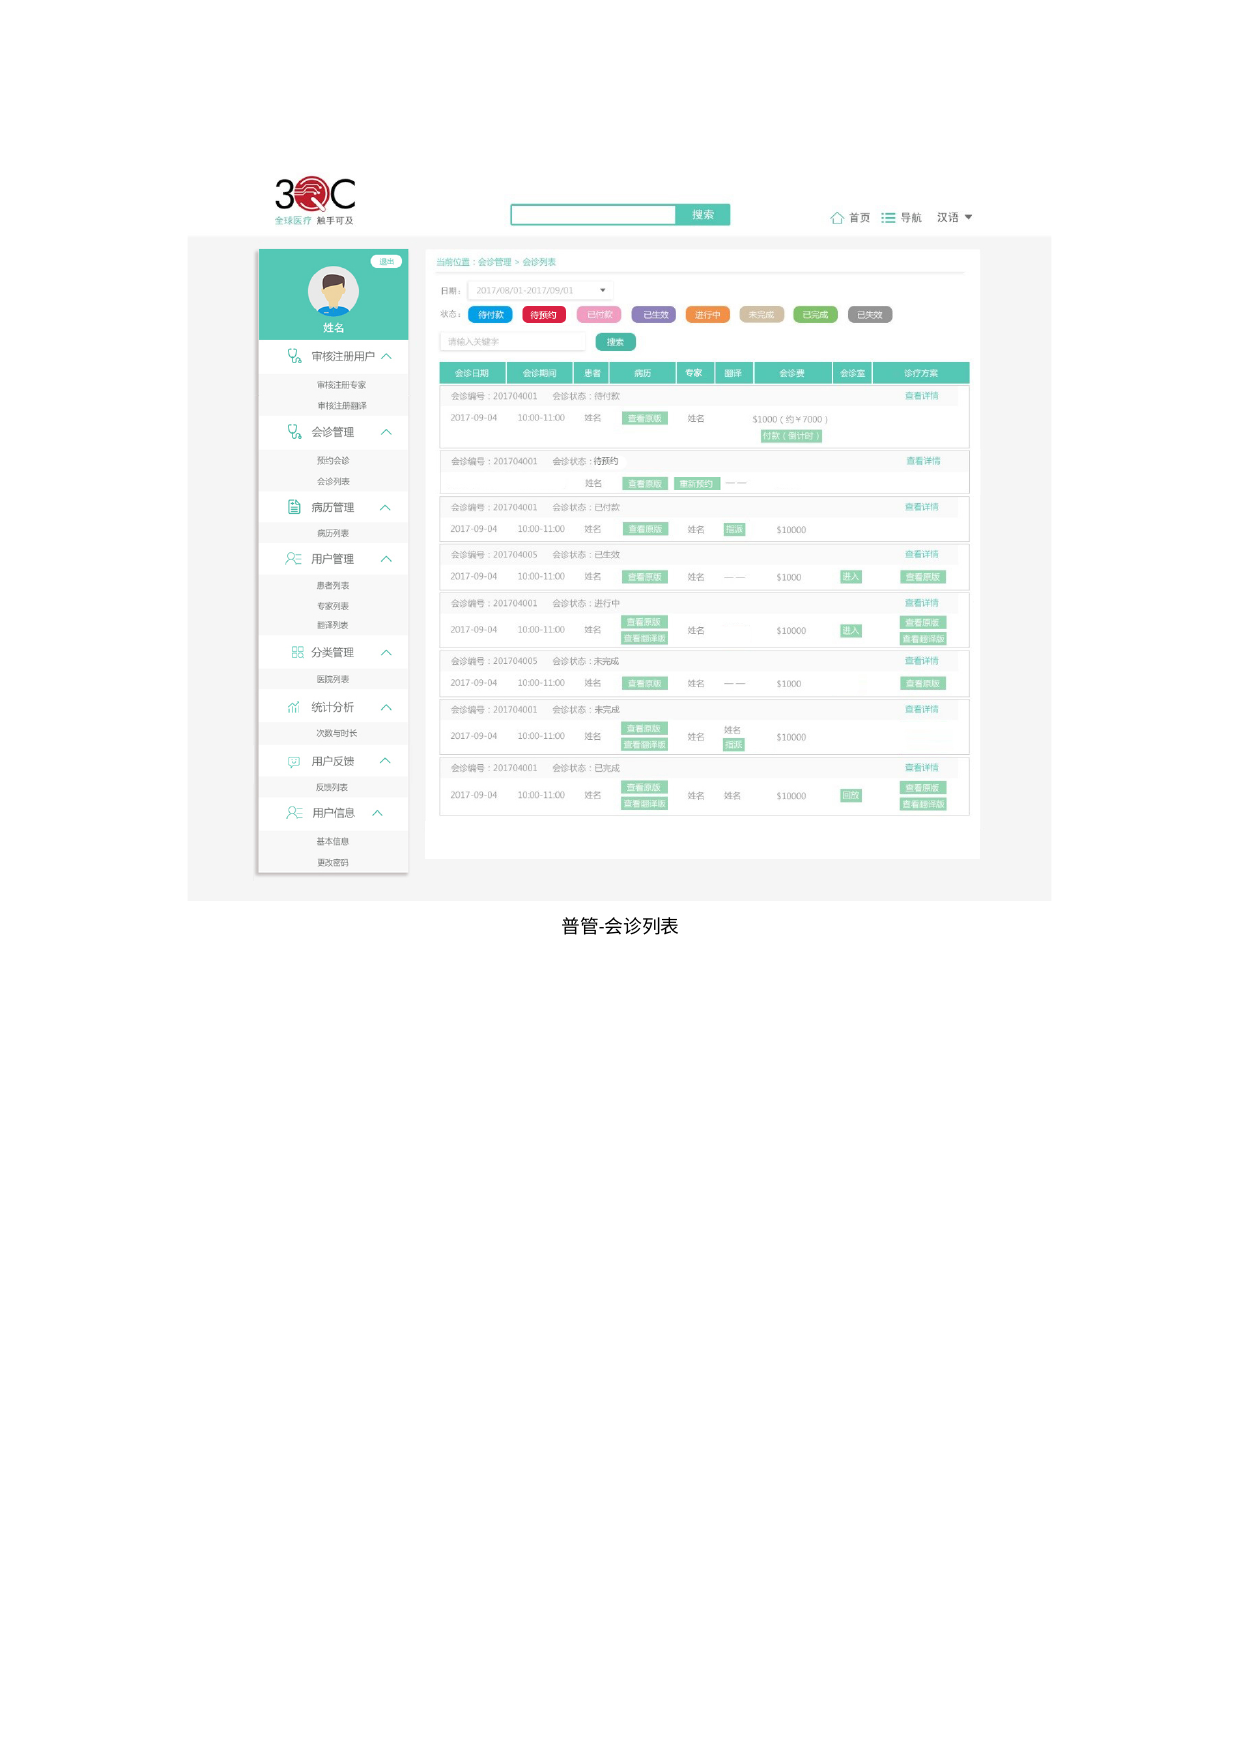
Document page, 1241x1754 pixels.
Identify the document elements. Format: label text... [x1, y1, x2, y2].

picture [187, 162, 1052, 901]
text 普管-会诊列表 [187, 909, 1053, 942]
